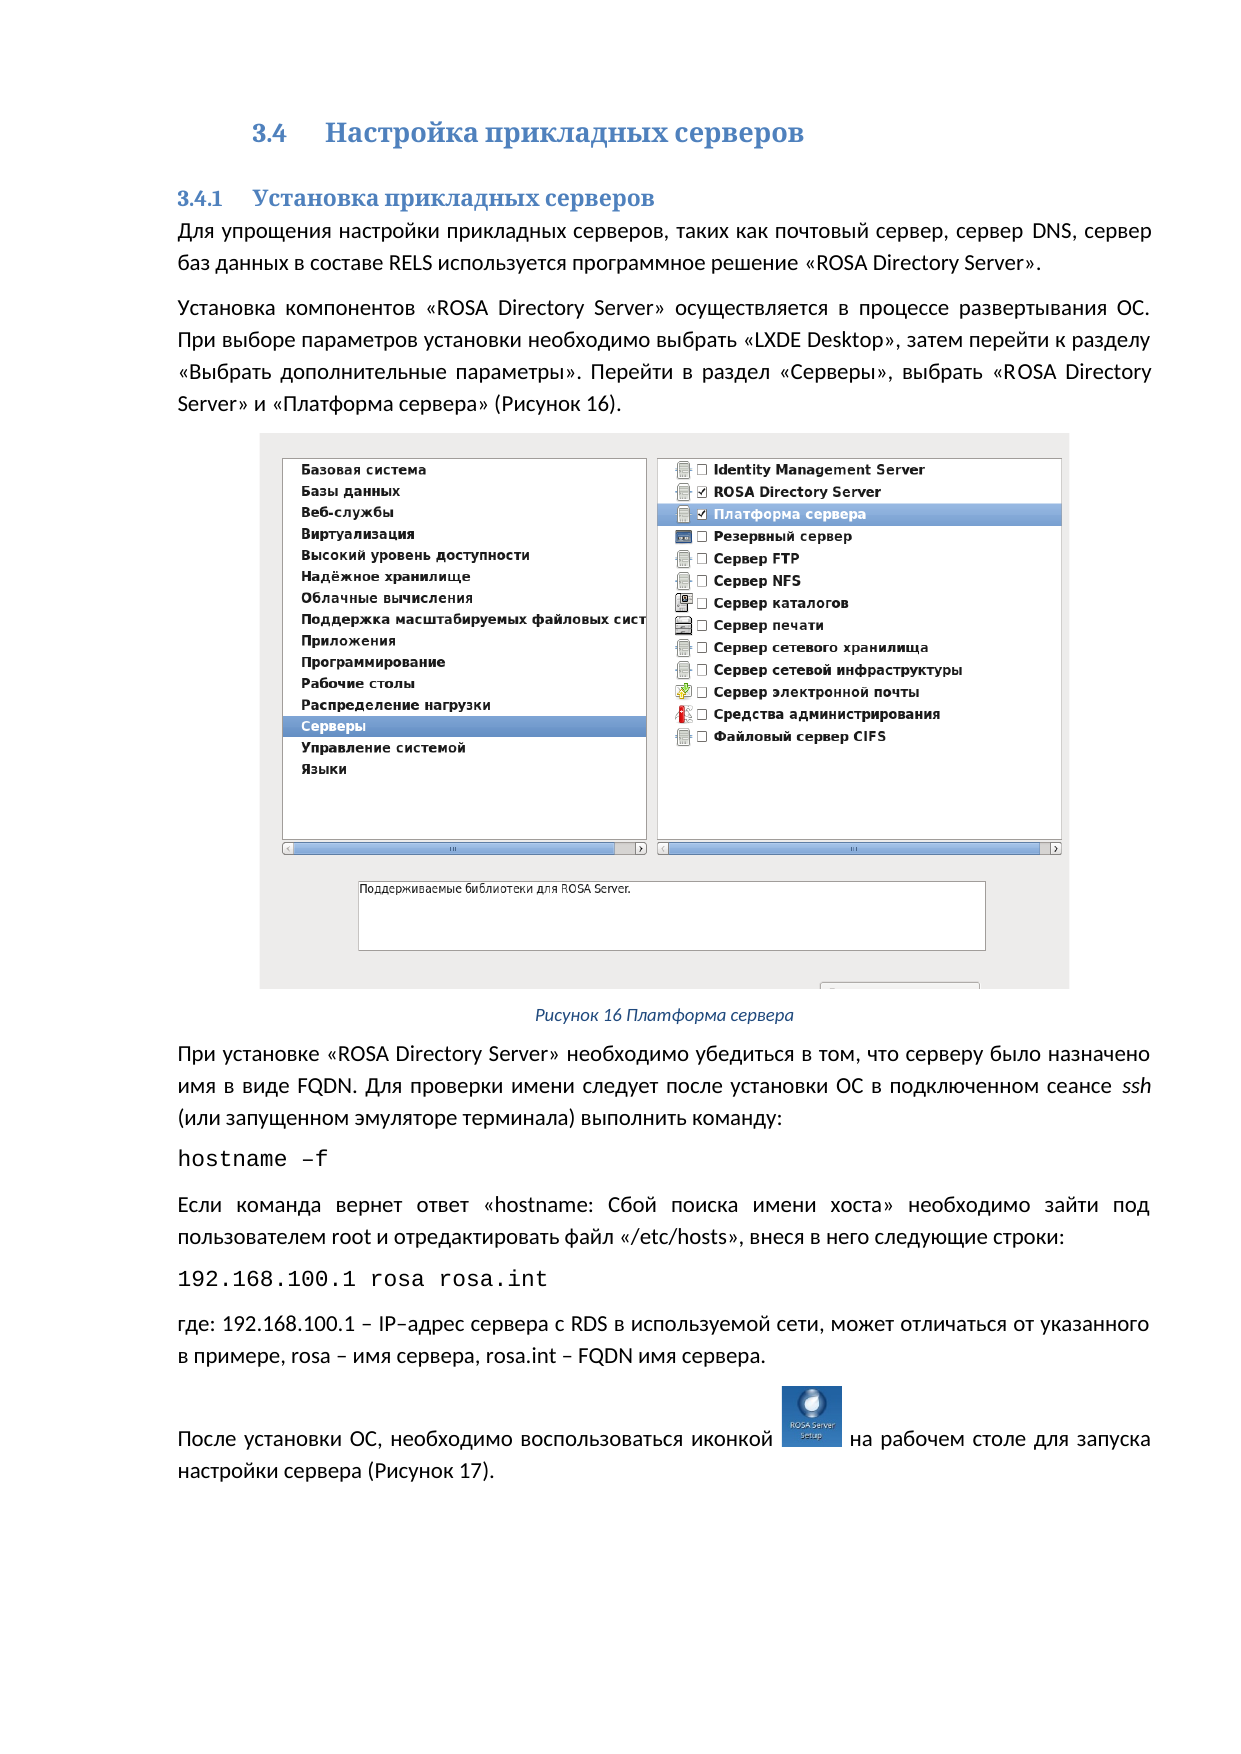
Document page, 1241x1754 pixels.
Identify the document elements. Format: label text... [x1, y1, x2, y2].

text где: 192.168.100.1 – IP–адрес сервера с RDS в используемой сети, может отличаться от указанного в примере, rosa – имя сервера, rosa.int – FQDN имя сервера. [177, 1309, 1152, 1369]
picture [781, 1386, 842, 1447]
text Рисунок 16 Платформа сервера [177, 1003, 1152, 1026]
text 192.168.100.1 rosa rosa.int [177, 1267, 1152, 1293]
picture [259, 433, 1070, 989]
text Если команда вернет ответ «hostname: Сбой поиска имени хоста» необходимо зайти под пользователем root и отредактировать файл «/etc/hosts», внеся в него следующие строки: [177, 1190, 1152, 1250]
text Для упрощения настройки прикладных серверов, таких как почтовый сервер, сервер DNS, сервер баз данных в составе RELS используется программное решение «ROSA Directory Server». [177, 216, 1152, 276]
text Установка компонентов «ROSA Directory Server» осуществляется в процессе развертывания ОС. При выборе параметров установки необходимо выбрать «LXDE Desktop», затем перейти к разделу «Выбрать дополнительные параметры». Перейти в раздел «Серверы», выбрать «ROSA Directory Server» и «Платформа сервера» (Рисунок 16 Платформа сервера). [177, 293, 1152, 417]
subtitle Установка прикладных серверов [177, 186, 1152, 212]
subtitle Настройка прикладных серверов [177, 118, 1152, 149]
text hostname –f [177, 1148, 1152, 1174]
text После установки ОС, необходимо воспользоваться иконкой на рабочем столе для запуска настройки сервера (Рисунок 17 Запуск настройки сервера). [177, 1386, 1152, 1484]
text При установке «ROSA Directory Server» необходимо убедиться в том, что серверу было назначено имя в виде FQDN. Для проверки имени следует после установки ОС в подключенном сеансе ssh (или запущенном эмуляторе терминала) выполнить команду: [177, 1039, 1152, 1131]
